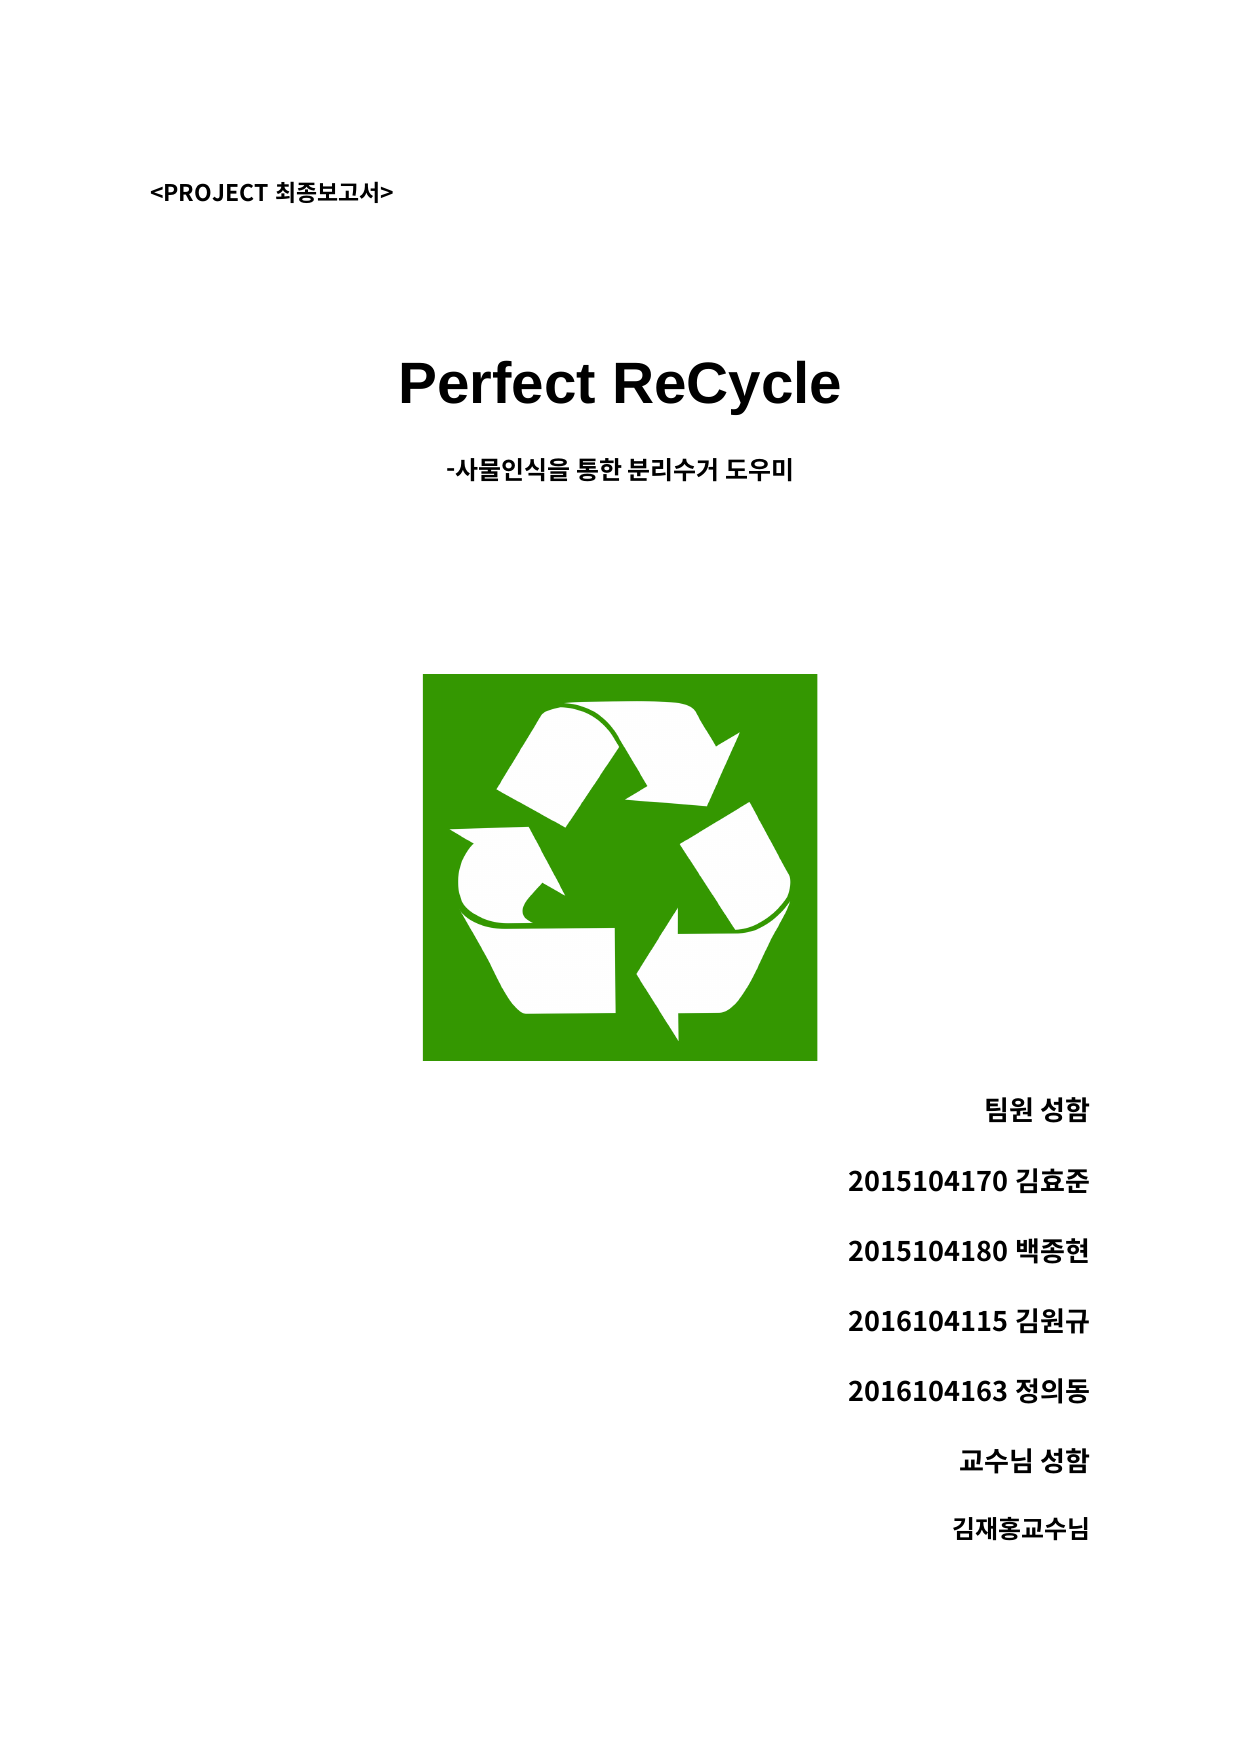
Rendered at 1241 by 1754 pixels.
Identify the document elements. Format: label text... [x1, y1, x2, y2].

text <PROJECT 최종보고서> [150, 175, 1090, 208]
text 2016104163 정의동 [150, 1370, 1090, 1409]
picture [422, 674, 818, 1061]
text 교수님 성함 [150, 1440, 1090, 1479]
text 2015104180 백종현 [150, 1229, 1090, 1269]
text 팀원 성함 [150, 1089, 1090, 1129]
text 김재홍교수님 [150, 1510, 1090, 1546]
text Perfect ReCycle [150, 348, 1090, 416]
text 2015104170 김효준 [150, 1159, 1090, 1199]
text 2016104115 김원규 [150, 1300, 1090, 1339]
text -사물인식을 통한 분리수거 도우미 [150, 451, 1090, 487]
